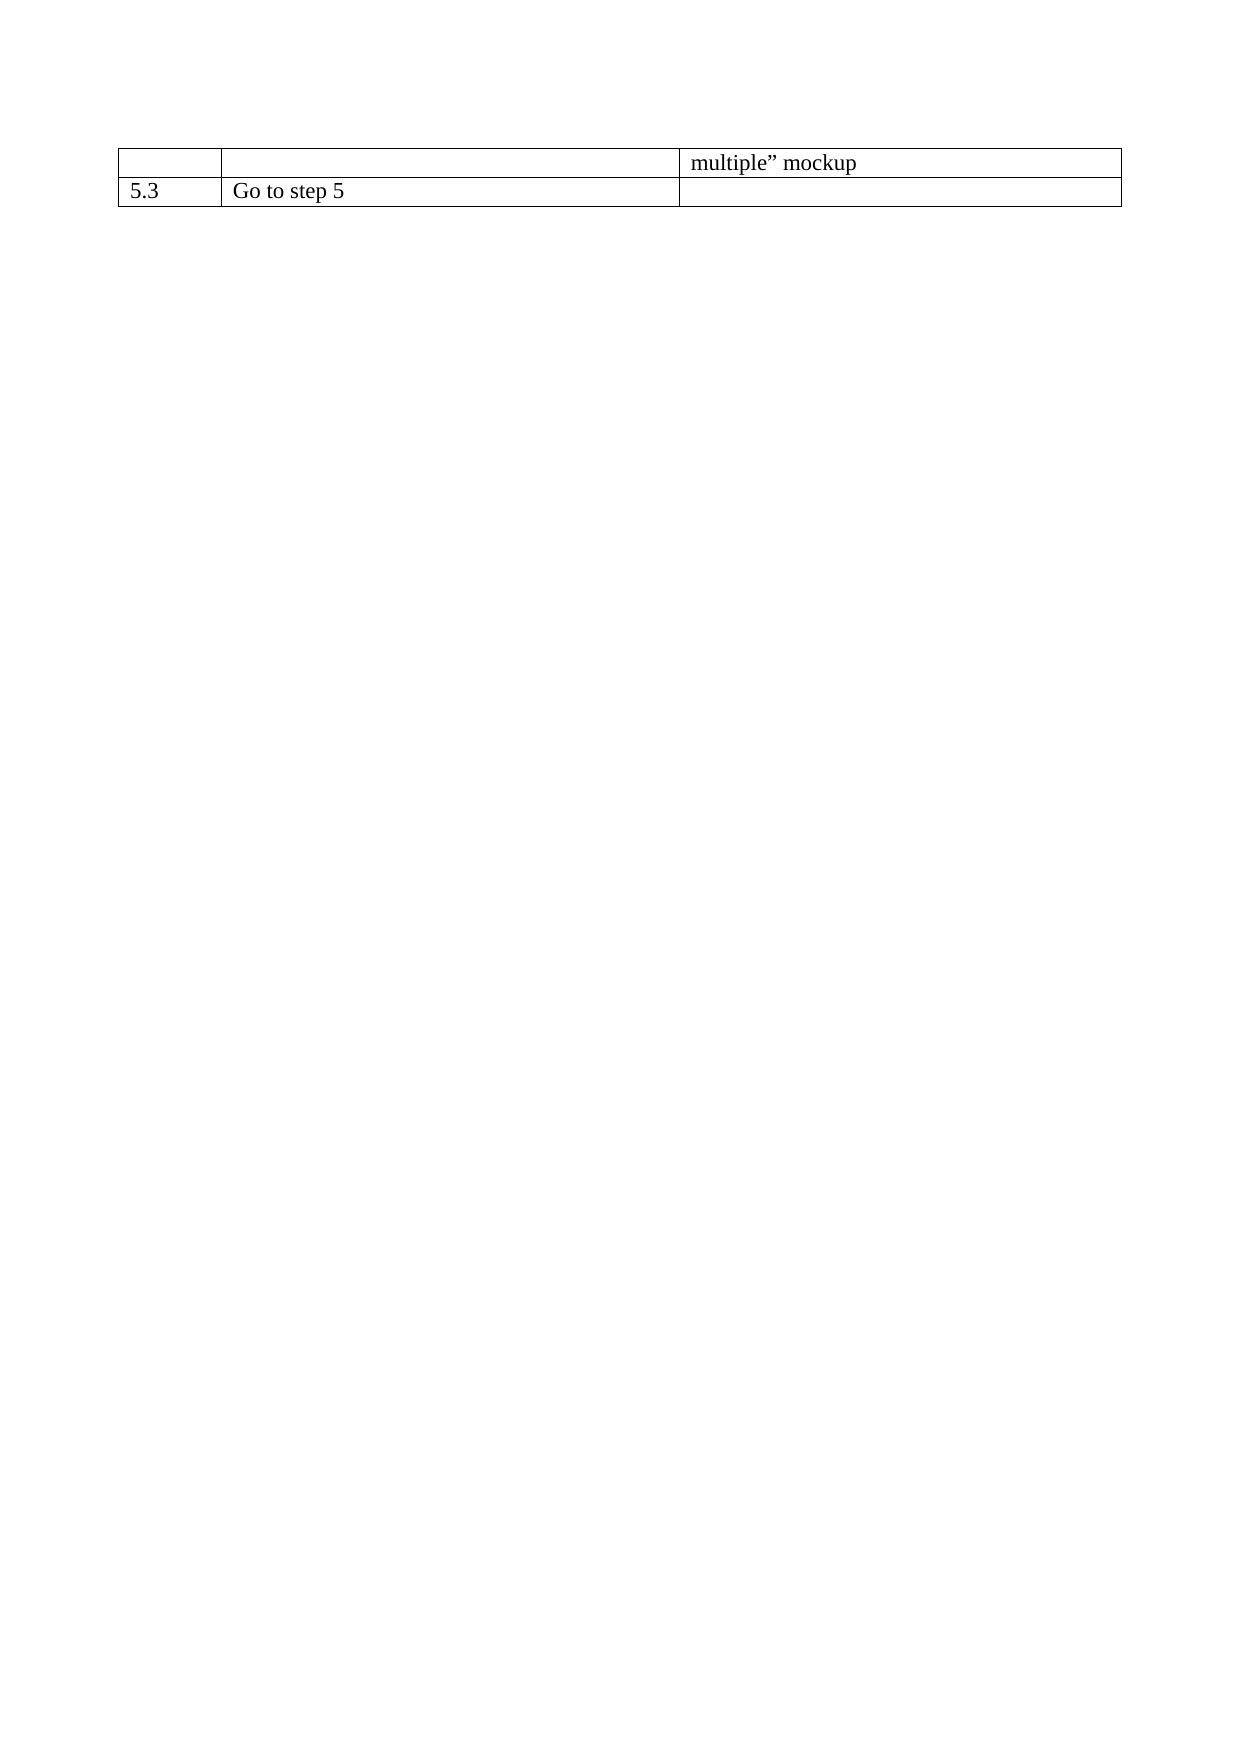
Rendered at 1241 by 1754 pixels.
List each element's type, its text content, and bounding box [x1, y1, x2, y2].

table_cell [680, 149, 1121, 177]
table_cell Go to step 5 [222, 178, 679, 206]
table_cell 5.3 [119, 178, 221, 206]
table_cell 4.3 [119, 149, 221, 177]
table_cell [680, 178, 1121, 206]
table_cell [222, 149, 679, 177]
